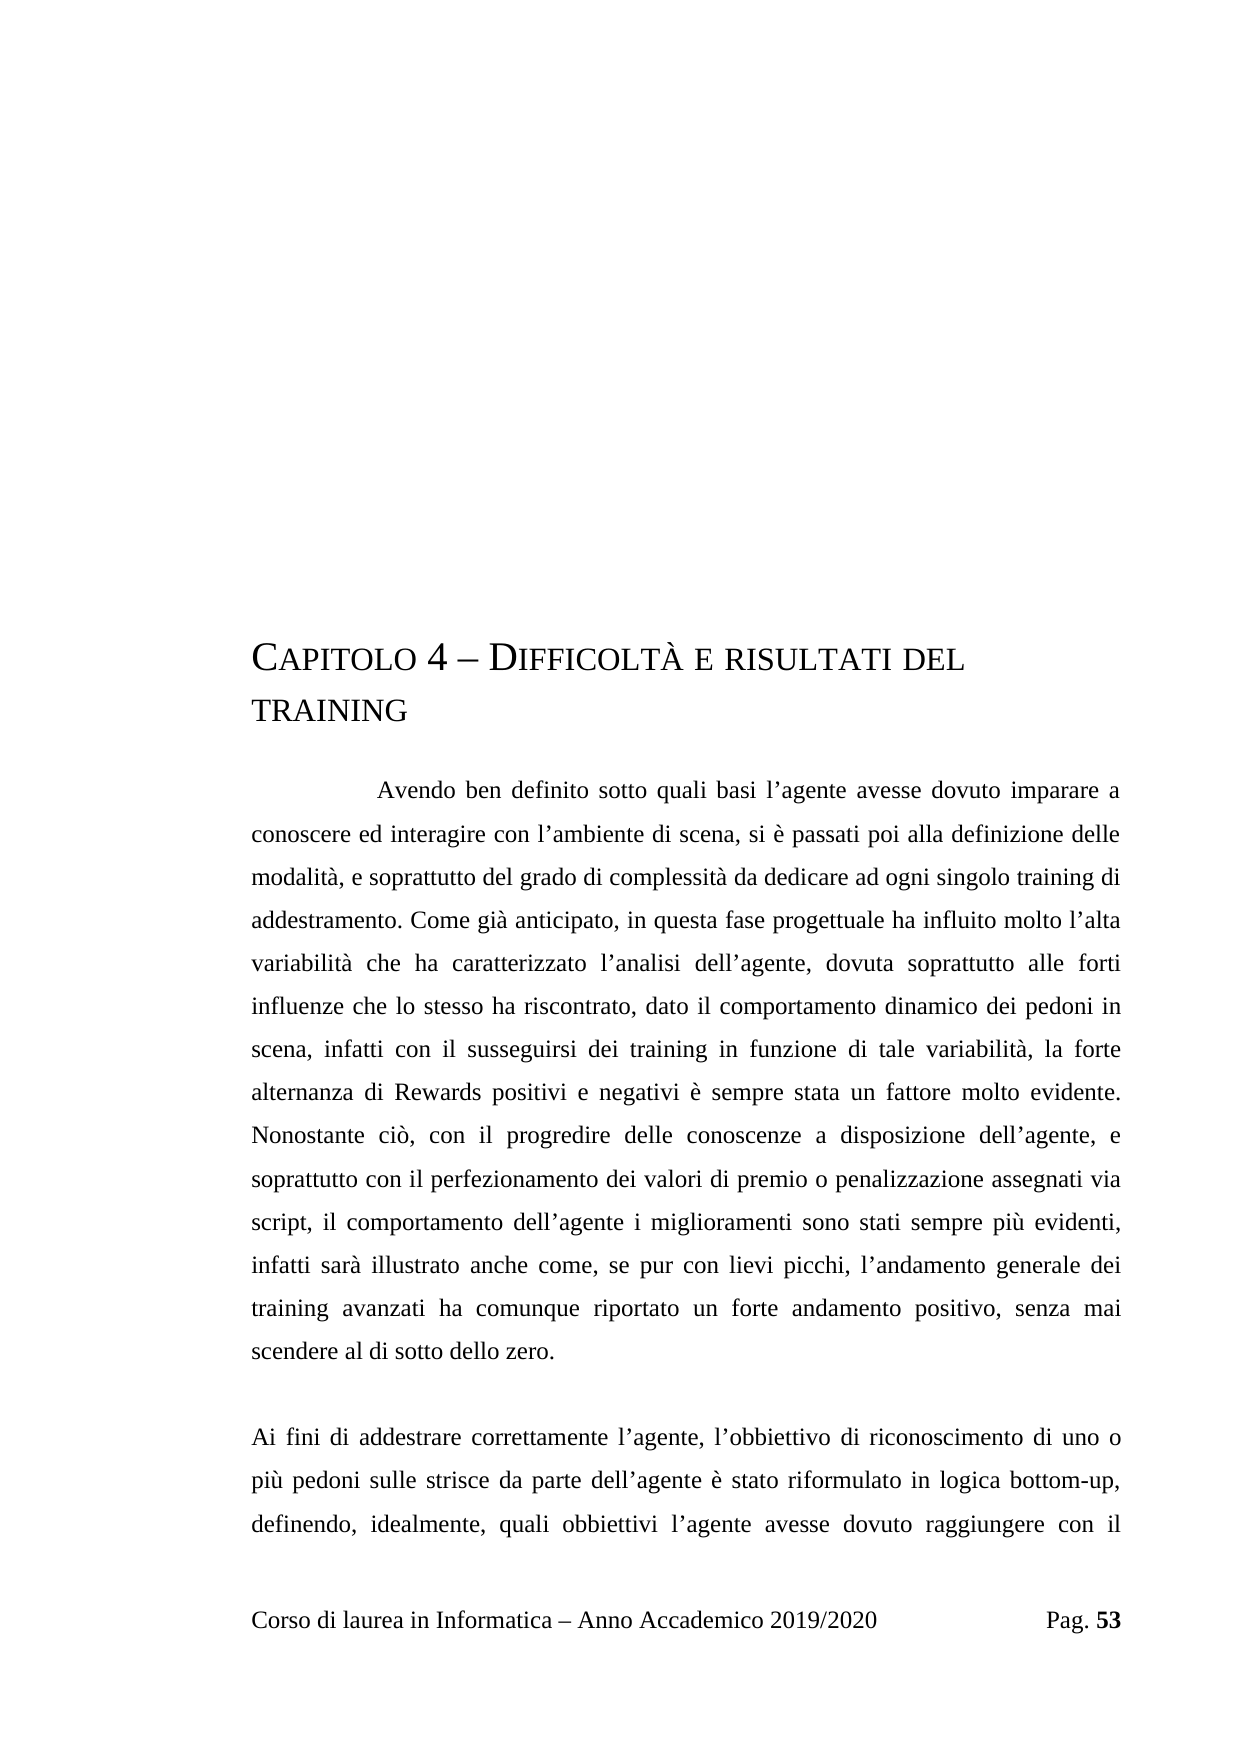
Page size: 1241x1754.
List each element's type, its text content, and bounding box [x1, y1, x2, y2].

text Avendo ben definito sotto quali basi l’agente avesse dovuto imparare a conoscere ed interagire con l’ambiente di scena, si è passati poi alla definizione delle modalità, e soprattutto del grado di complessità da dedicare ad ogni singolo training di addestramento. Come già anticipato, in questa fase progettuale ha influito molto l’alta variabilità che ha caratterizzato l’analisi dell’agente, dovuta soprattutto alle forti influenze che lo stesso ha riscontrato, dato il comportamento dinamico dei pedoni in scena, infatti con il susseguirsi dei training in funzione di tale variabilità, la forte alternanza di Rewards positivi e negativi è sempre stata un fattore molto evidente. Nonostante ciò, con il progredire delle conoscenze a disposizione dell’agente, e soprattutto con il perfezionamento dei valori di premio o penalizzazione assegnati via script, il comportamento dell’agente i miglioramenti sono stati sempre più evidenti, infatti sarà illustrato anche come, se pur con lievi picchi, l’andamento generale dei training avanzati ha comunque riportato un forte andamento positivo, senza mai scendere al di sotto dello zero. [251, 776, 1122, 1365]
text Capitolo 4 – Difficoltà e risultati del training [251, 633, 1122, 730]
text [251, 1422, 1122, 1537]
